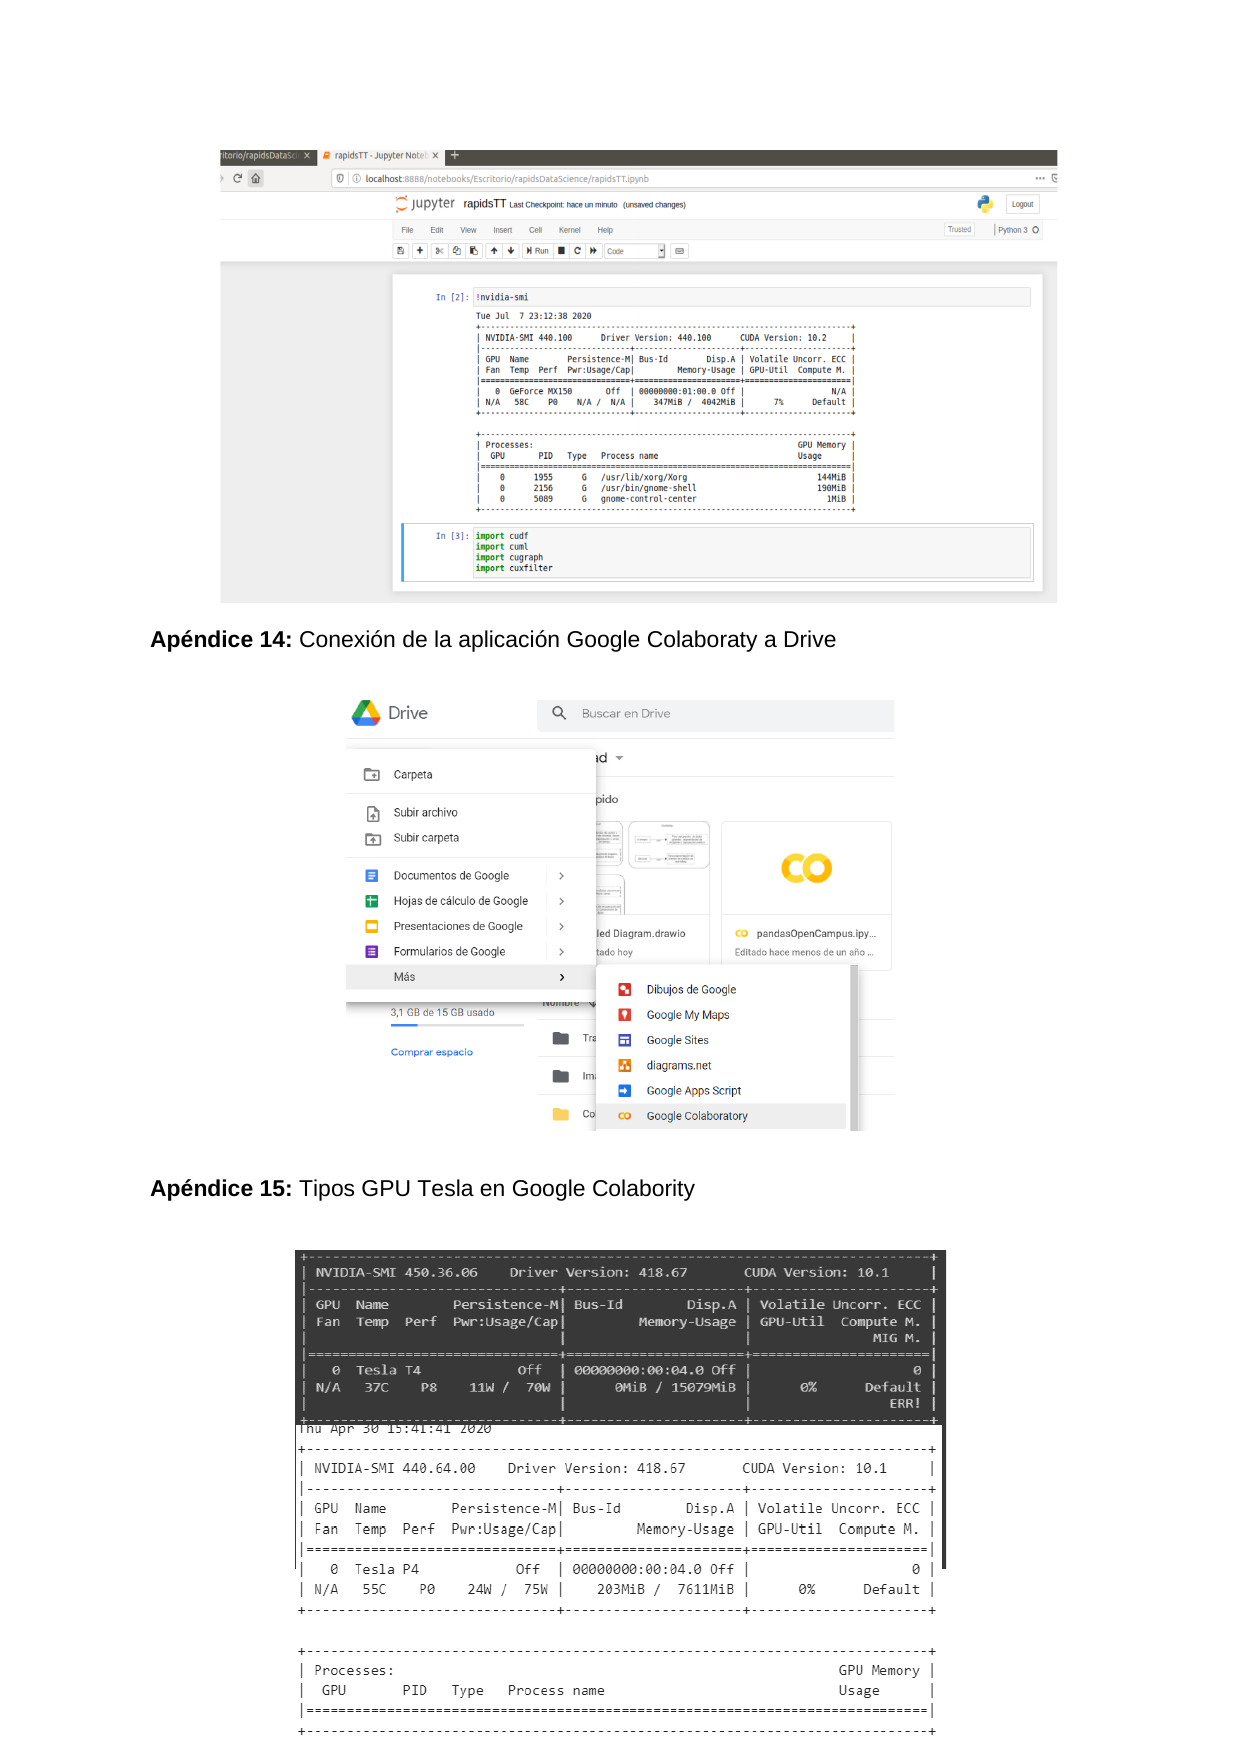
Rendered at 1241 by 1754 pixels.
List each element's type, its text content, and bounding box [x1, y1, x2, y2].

picture [295, 1250, 947, 1739]
text Apéndice 15: Tipos GPU Tesla en Google Colabority [150, 1175, 1090, 1202]
picture [345, 700, 895, 1131]
picture [220, 150, 1058, 603]
text Apéndice 14: Conexión de la aplicación Google Colaboraty a Drive [150, 626, 1090, 653]
